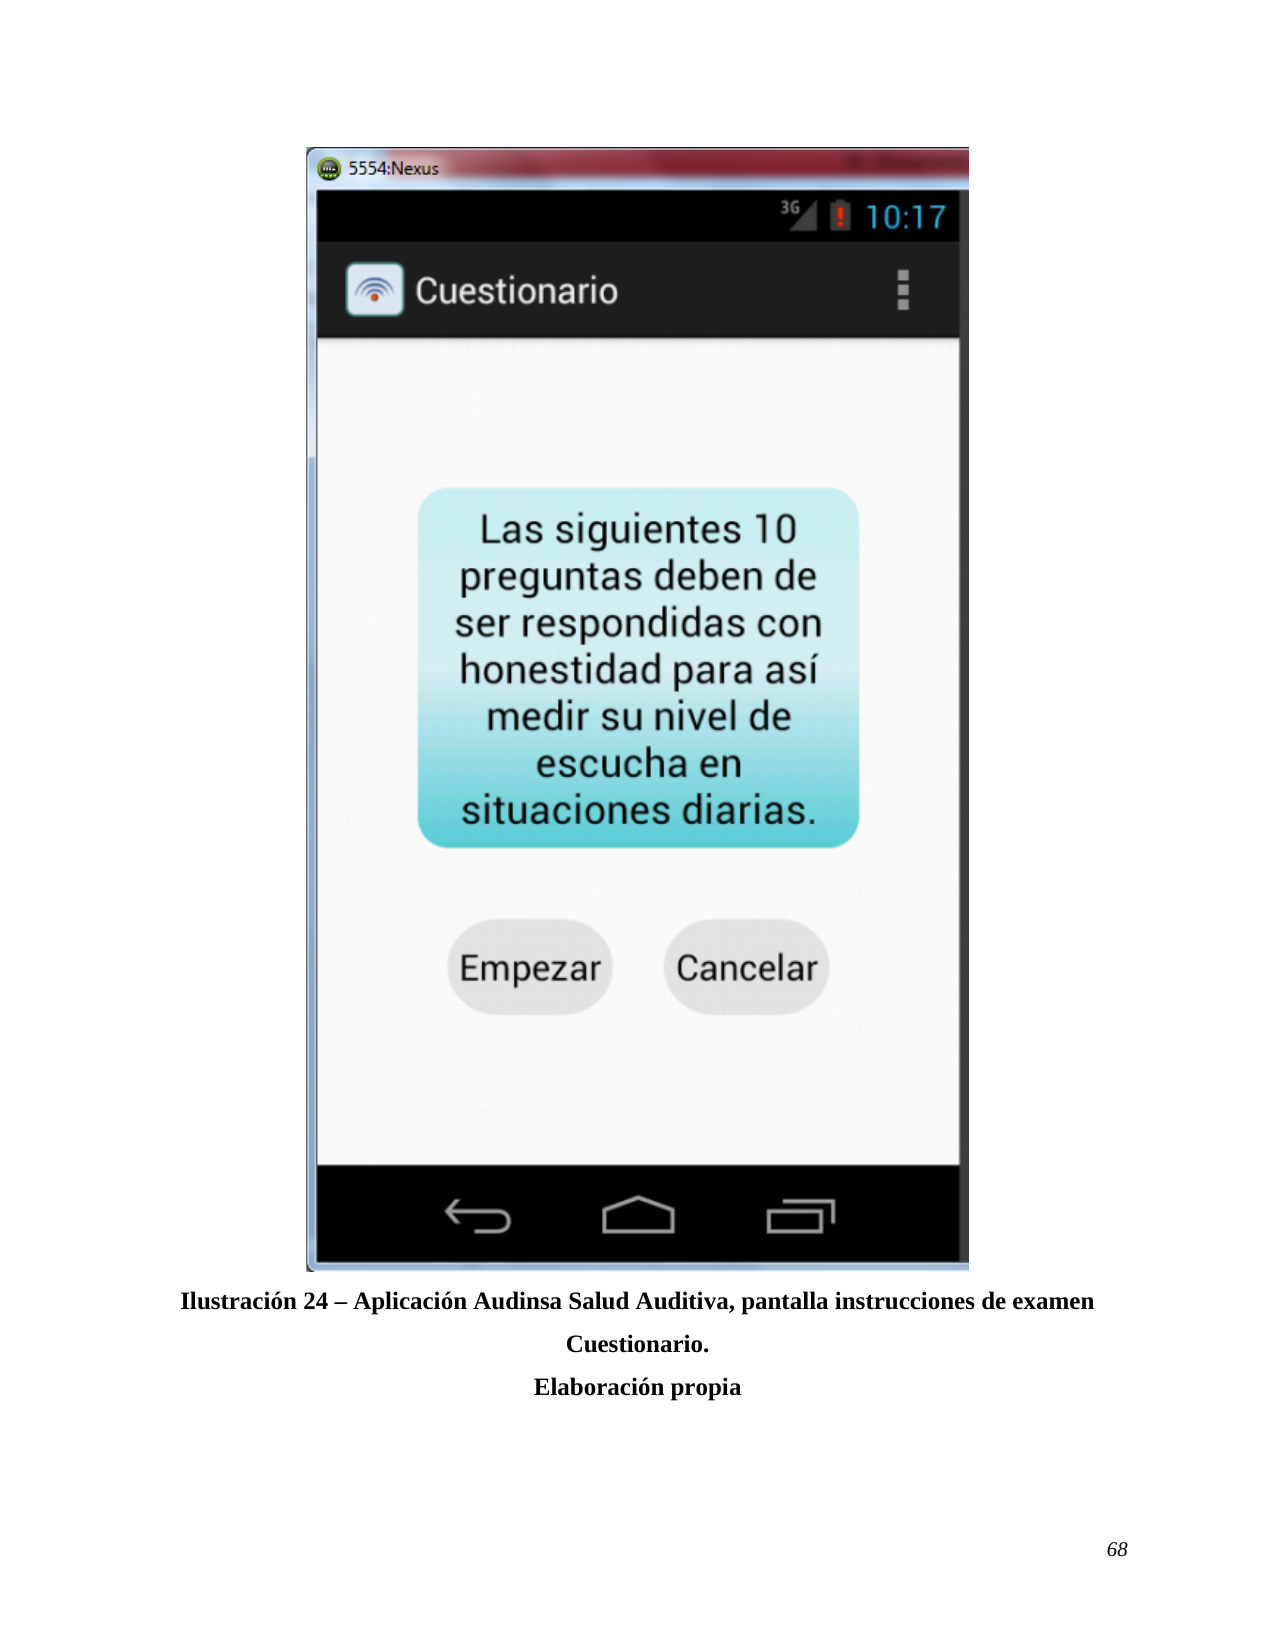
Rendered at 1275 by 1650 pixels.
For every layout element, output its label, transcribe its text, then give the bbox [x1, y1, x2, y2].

text Elaboración propia [148, 1372, 1127, 1401]
picture [306, 147, 969, 1272]
text Ilustración 24 – Aplicación Audinsa Salud Auditiva, pantalla instrucciones de examen Cuestionario. [148, 1286, 1127, 1358]
